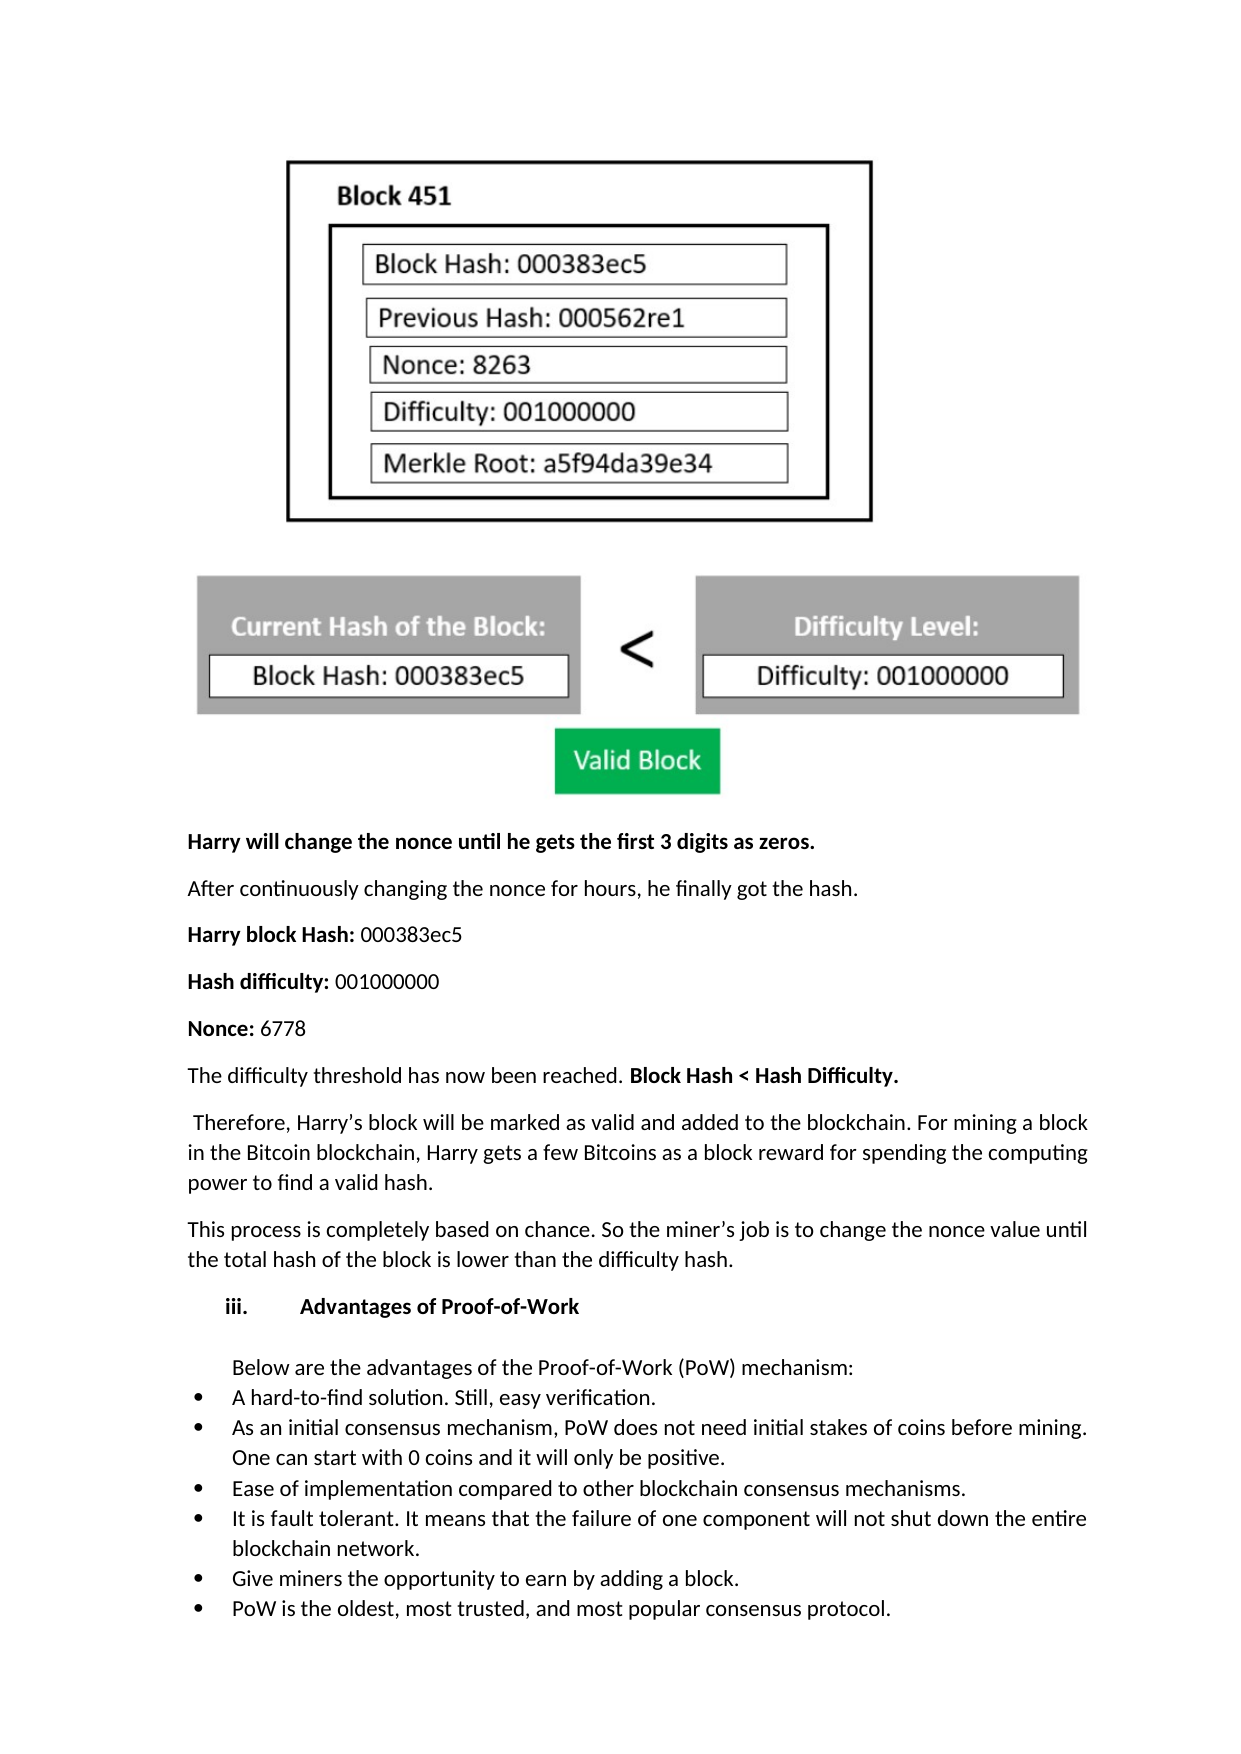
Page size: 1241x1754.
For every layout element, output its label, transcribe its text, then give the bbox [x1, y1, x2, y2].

text Nonce: 6778 [187, 1014, 1090, 1042]
list As an initial consensus mechanism, PoW does not need initial stakes of coins before mining. One can start with 0 coins and it will only be positive. [194, 1413, 1090, 1472]
text Therefore, Harry’s block will be marked as valid and added to the blockchain. For mining a block in the Bitcoin blockchain, Harry gets a few Bitcoins as a block reward for spending the computing power to find a valid hash. [187, 1108, 1090, 1197]
list A hard-to-find solution. Still, easy verification. [194, 1383, 1090, 1411]
text Harry block Hash: 000383ec5 [187, 921, 1090, 949]
list Give miners the opportunity to earn by adding a block. [194, 1564, 1090, 1592]
text After continuously changing the nonce for hours, he finally got the hash. [187, 874, 1090, 902]
picture [187, 150, 1091, 808]
list Advantages of Proof-of-Work [225, 1292, 1090, 1321]
text Hash difficulty: 001000000 [187, 967, 1090, 996]
list Below are the advantages of the Proof-of-Work (PoW) mechanism: [232, 1353, 1090, 1381]
list PoW is the oldest, most trusted, and most popular consensus protocol. [194, 1594, 1090, 1623]
text The difficulty threshold has now been reached. Block Hash < Hash Difficulty. [187, 1061, 1090, 1089]
text This process is completely based on chance. So the miner’s job is to change the nonce value until the total hash of the block is lower than the difficulty hash. [187, 1215, 1090, 1274]
list Ease of implementation compared to other blockchain consensus mechanisms. [194, 1474, 1090, 1502]
list It is fault tolerant. It means that the failure of one component will not shut down the entire blockchain network. [194, 1504, 1090, 1562]
text Harry will change the nonce until he gets the first 3 digits as zeros. [187, 827, 1090, 855]
